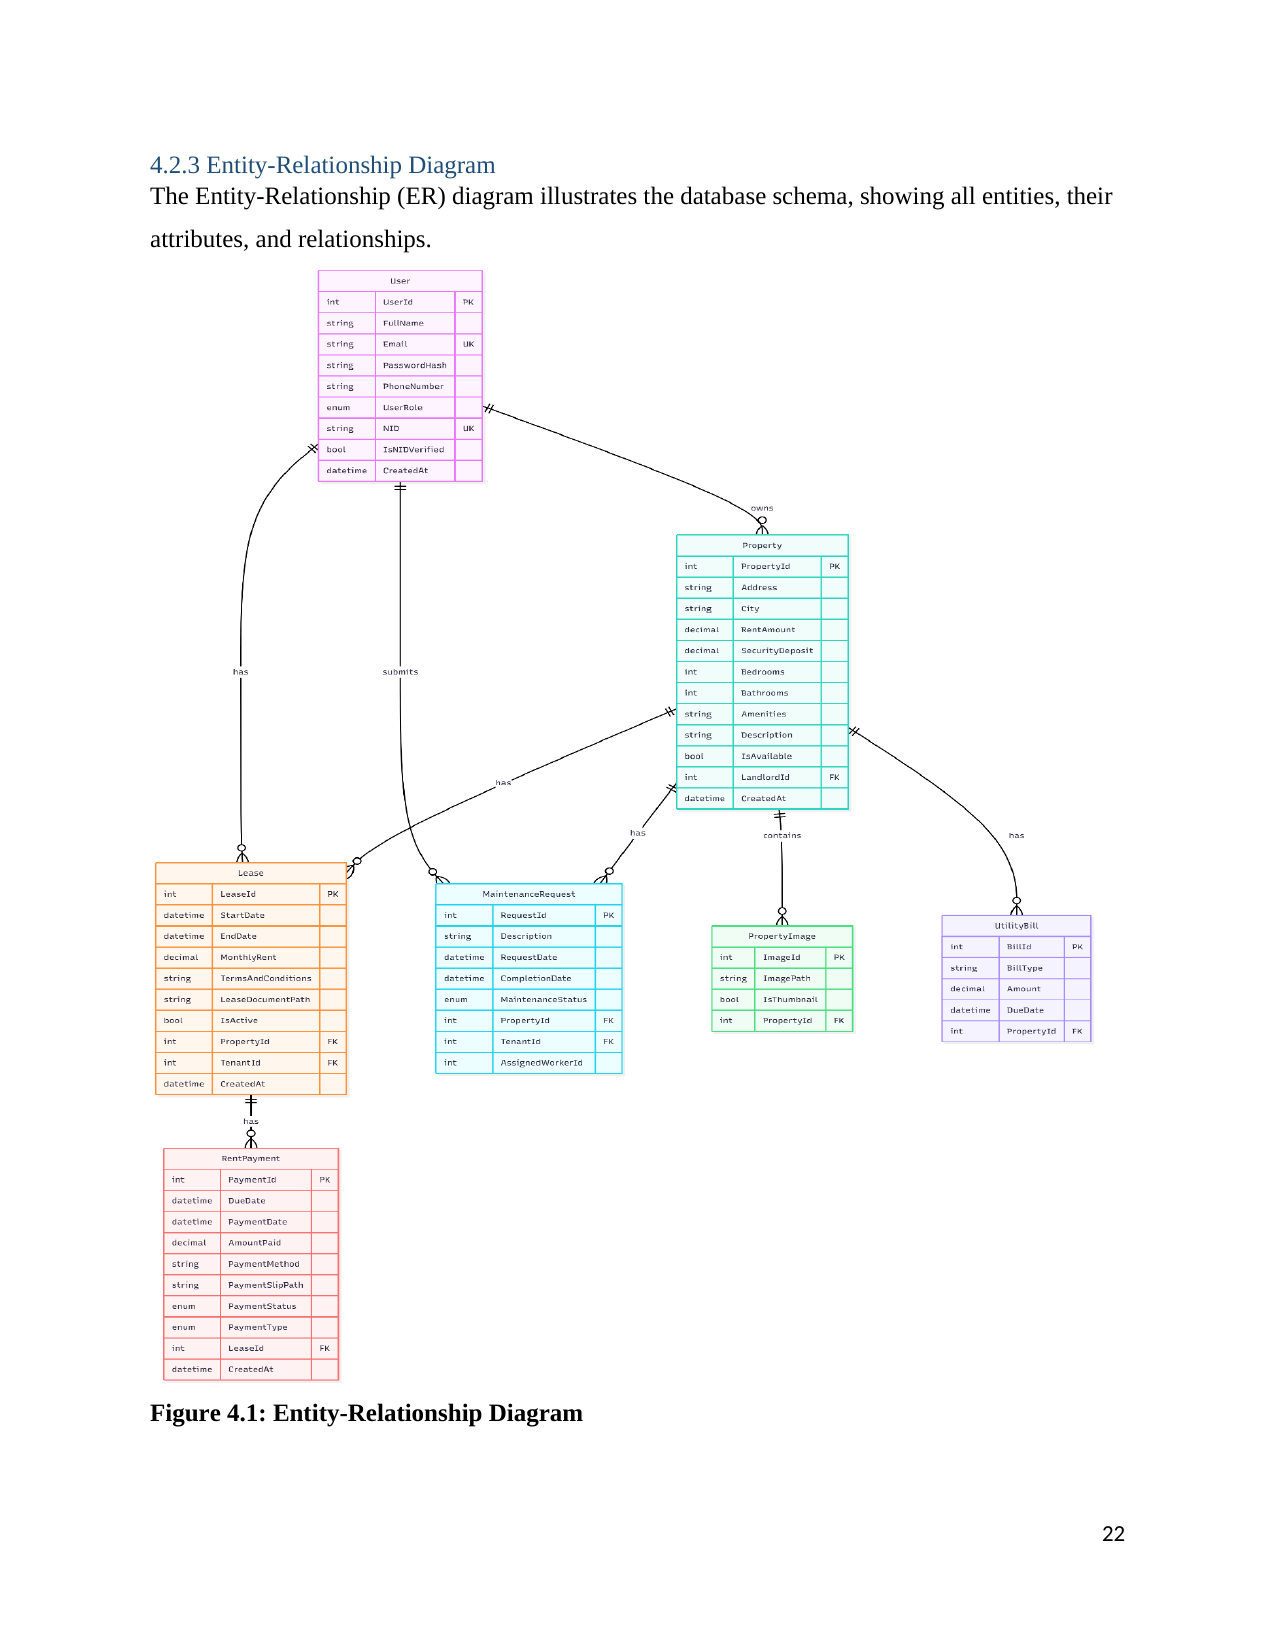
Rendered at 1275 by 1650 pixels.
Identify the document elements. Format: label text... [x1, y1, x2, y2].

subtitle 4.2.3 Entity-Relationship Diagram [150, 150, 1125, 179]
picture [150, 266, 1096, 1384]
text Figure 4.1: Entity-Relationship Diagram [150, 1398, 1125, 1426]
